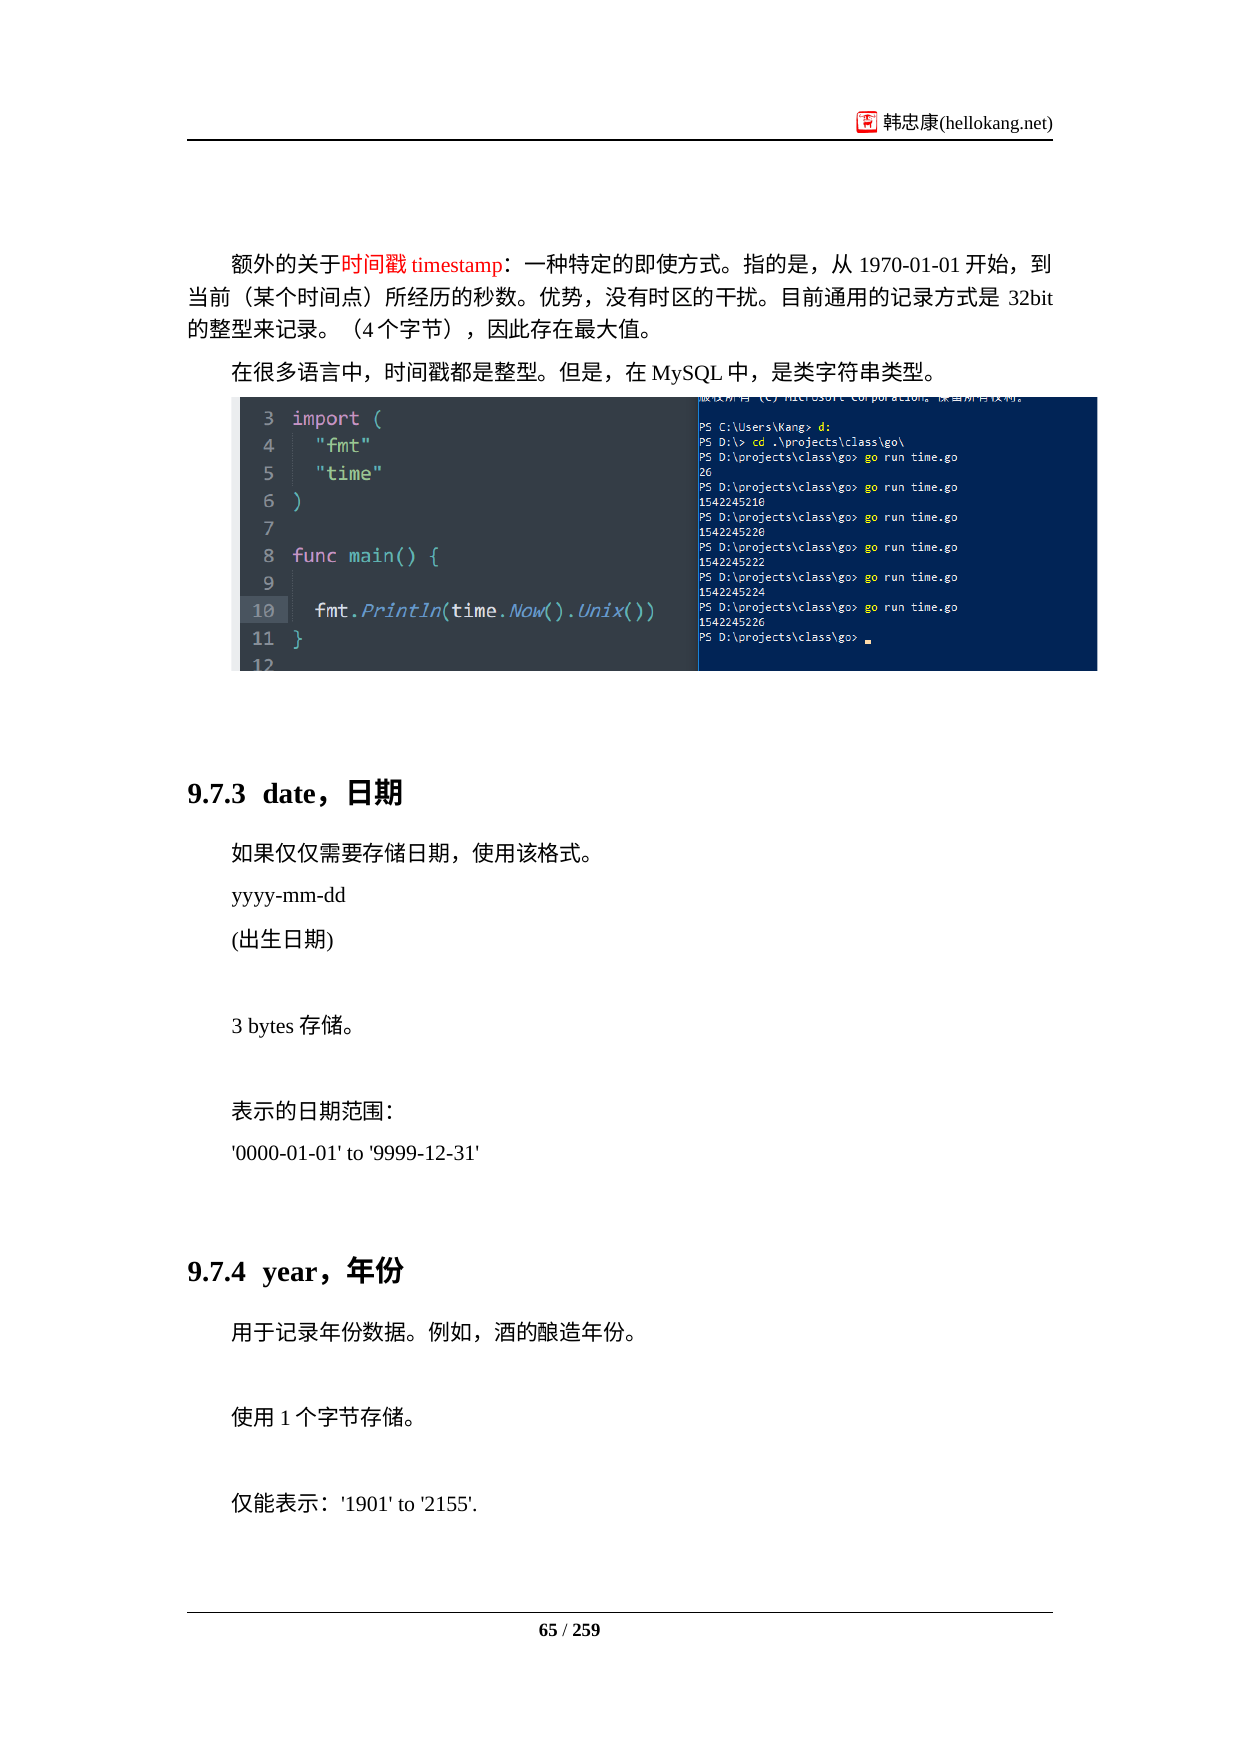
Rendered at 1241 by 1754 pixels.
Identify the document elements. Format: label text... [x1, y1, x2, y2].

picture [231, 397, 1098, 671]
text (出生日期) [187, 922, 1053, 954]
text 额外的关于时间戳timestamp：一种特定的即使方式。指的是，从1970-01-01开始，到当前（某个时间点）所经历的秒数。优势，没有时区的干扰。目前通用的记录方式是32bit的整型来记录。（4个字节），因此存在最大值。 [187, 247, 1053, 344]
text 在很多语言中，时间戳都是整型。但是，在MySQL中，是类字符串类型。 [187, 355, 1053, 387]
text 3 bytes 存储。 [187, 1007, 1053, 1040]
subtitle date，日期 [187, 758, 1053, 823]
text yyyy-mm-dd [187, 879, 1053, 911]
text 如果仅仅需要存储日期，使用该格式。 [187, 836, 1053, 868]
text 用于记录年份数据。例如，酒的酿造年份。 [187, 1314, 1053, 1347]
text '0000-01-01' to '9999-12-31' [187, 1136, 1053, 1169]
text 仅能表示：'1901' to '2155'. [187, 1486, 1053, 1518]
text 表示的日期范围： [187, 1093, 1053, 1126]
text 使用1个字节存储。 [187, 1400, 1053, 1432]
picture [856, 111, 878, 133]
subtitle year，年份 [187, 1237, 1053, 1302]
